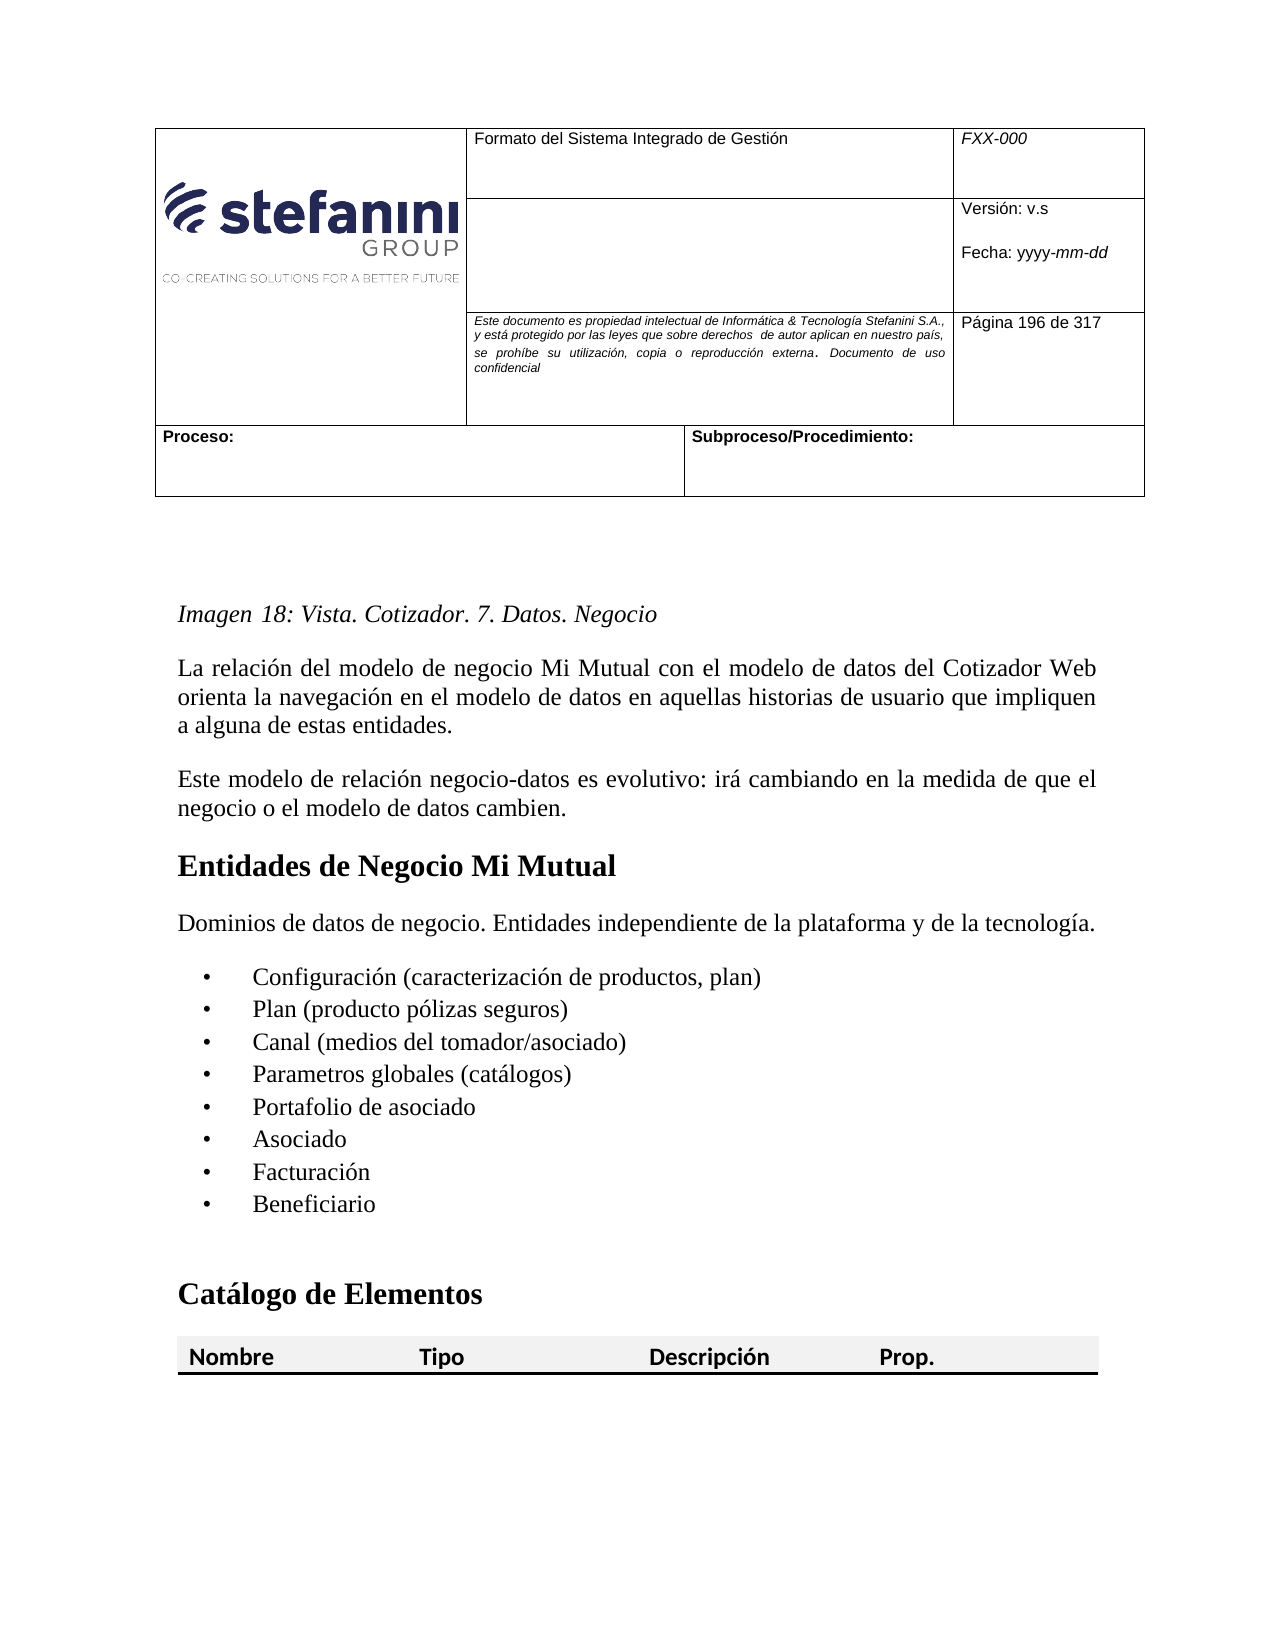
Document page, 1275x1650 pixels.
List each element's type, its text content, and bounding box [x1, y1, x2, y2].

subtitle Entidades de Negocio Mi Mutual [177, 847, 1098, 883]
list Asociado [202, 1124, 1098, 1153]
text La relación del modelo de negocio Mi Mutual con el modelo de datos del Cotizador Web orienta la navegación en el modelo de datos en aquellas historias de usuario que impliquen a alguna de estas entidades. [177, 653, 1098, 739]
list Parametros globales (catálogos) [202, 1059, 1098, 1088]
subtitle Catálogo de Elementos [177, 1275, 1098, 1311]
picture [162, 182, 460, 286]
text Dominios de datos de negocio. Entidades independiente de la plataforma y de la tecnología. [177, 908, 1098, 937]
list Canal (medios del tomador/asociado) [202, 1027, 1098, 1055]
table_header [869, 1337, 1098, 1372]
text Imagen 18: Vista. Cotizador. 7. Datos. Negocio [177, 599, 1098, 628]
text Este modelo de relación negocio-datos es evolutivo: irá cambiando en la medida de que el negocio o el modelo de datos cambien. [177, 764, 1098, 822]
list Portafolio de asociado [202, 1092, 1098, 1120]
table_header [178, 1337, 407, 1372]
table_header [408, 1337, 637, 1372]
list Beneficiario [202, 1189, 1098, 1218]
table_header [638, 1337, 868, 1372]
list Configuración (caracterización de productos, plan) [202, 962, 1098, 990]
list Facturación [202, 1157, 1098, 1185]
list Plan (producto pólizas seguros) [202, 994, 1098, 1023]
